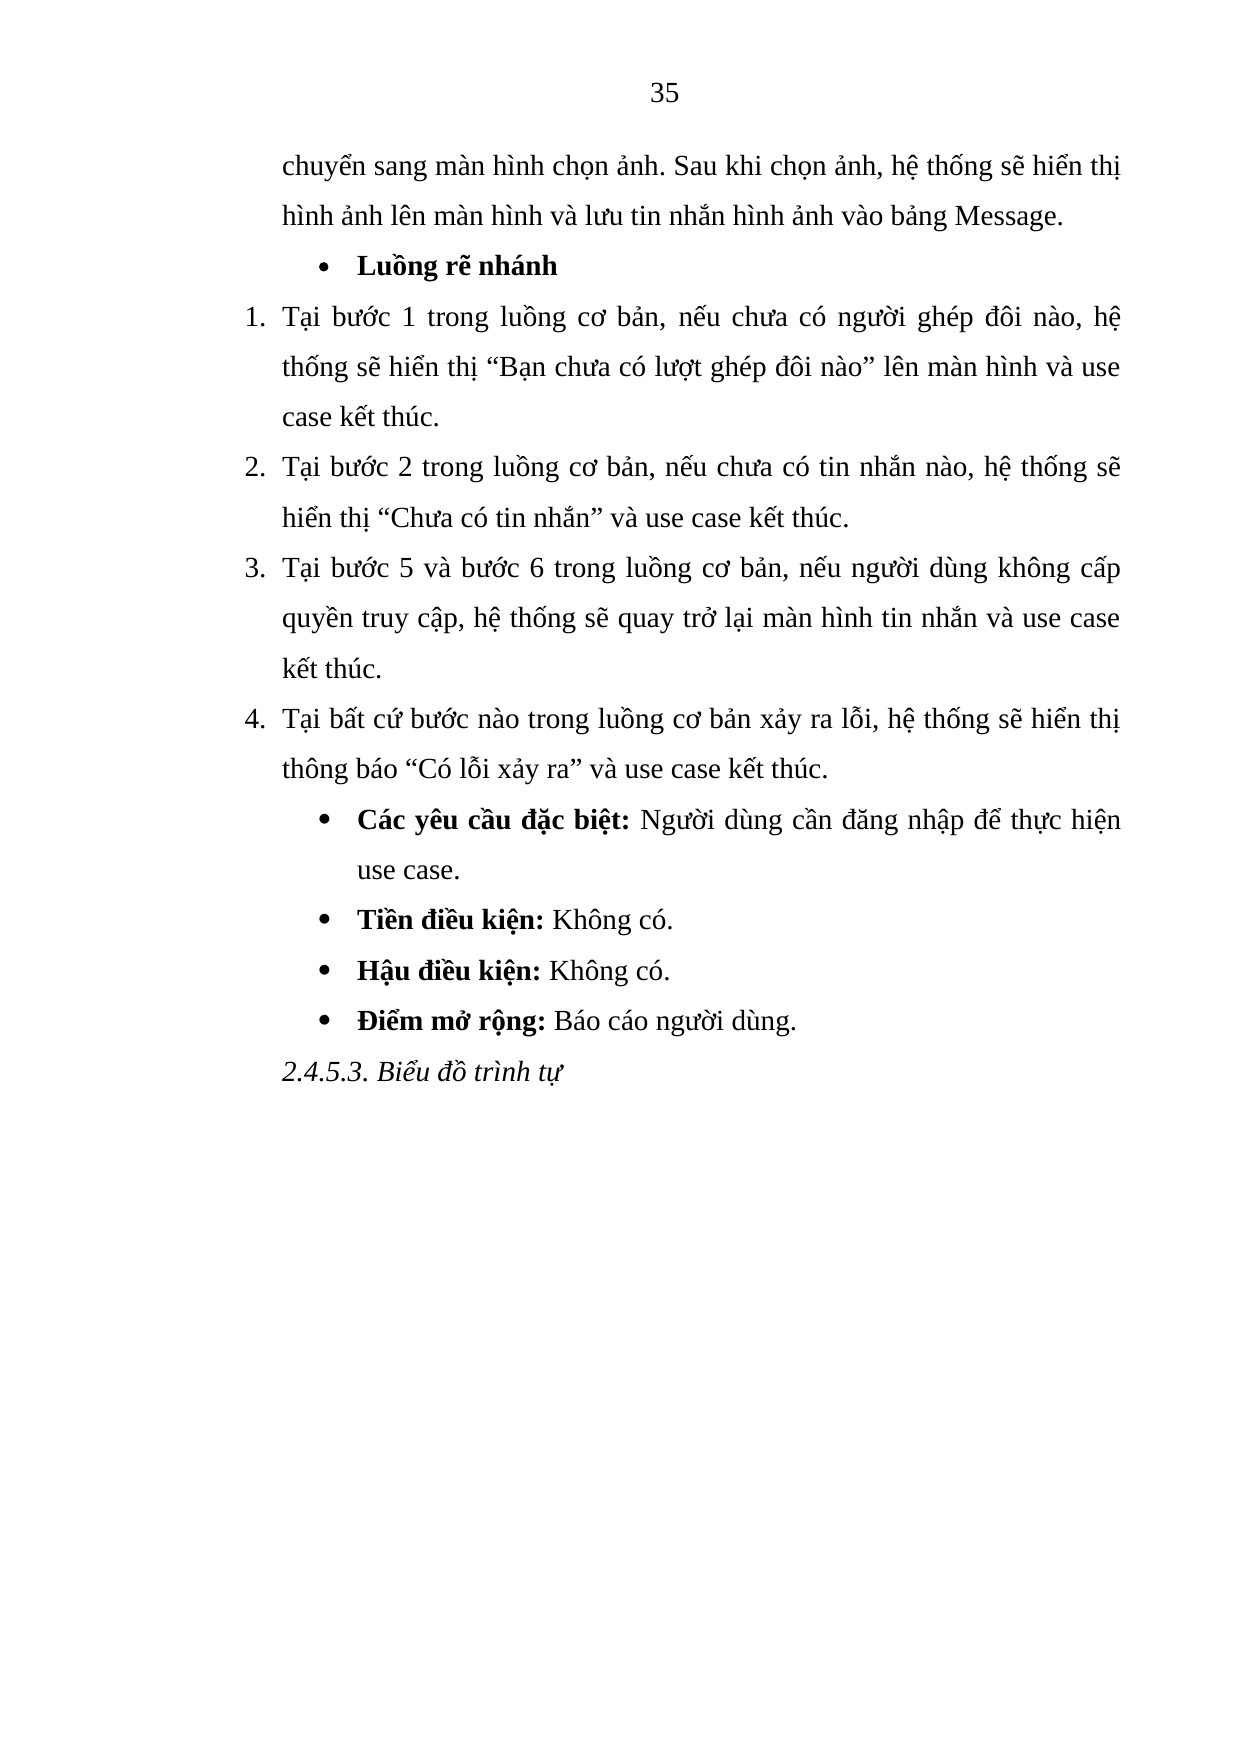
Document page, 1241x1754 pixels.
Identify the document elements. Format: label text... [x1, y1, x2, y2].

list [244, 148, 1122, 232]
list Tiền điều kiện: Không có. [319, 902, 1122, 936]
list Luồng rẽ nhánh [319, 248, 1122, 282]
list Điểm mở rộng: Báo cáo người dùng. [319, 1003, 1122, 1037]
list Các yêu cầu đặc biệt: Người dùng cần đăng nhập để thực hiện use case. [319, 802, 1122, 886]
list Tại bước 2 trong luồng cơ bản, nếu chưa có tin nhắn nào, hệ thống sẽ hiển thị “Chưa có tin nhắn” và use case kết thúc. [244, 449, 1122, 533]
list Tại bất cứ bước nào trong luồng cơ bản xảy ra lỗi, hệ thống sẽ hiển thị thông báo “Có lỗi xảy ra” và use case kết thúc. [244, 701, 1122, 785]
text Biểu đồ trình tự [282, 1054, 1122, 1087]
list Tại bước 5 và bước 6 trong luồng cơ bản, nếu người dùng không cấp quyền truy cập, hệ thống sẽ quay trở lại màn hình tin nhắn và use case kết thúc. [244, 550, 1122, 684]
list Tại bước 1 trong luồng cơ bản, nếu chưa có người ghép đôi nào, hệ thống sẽ hiển thị “Bạn chưa có lượt ghép đôi nào” lên màn hình và use case kết thúc. [244, 299, 1122, 433]
list Hậu điều kiện: Không có. [319, 953, 1122, 987]
